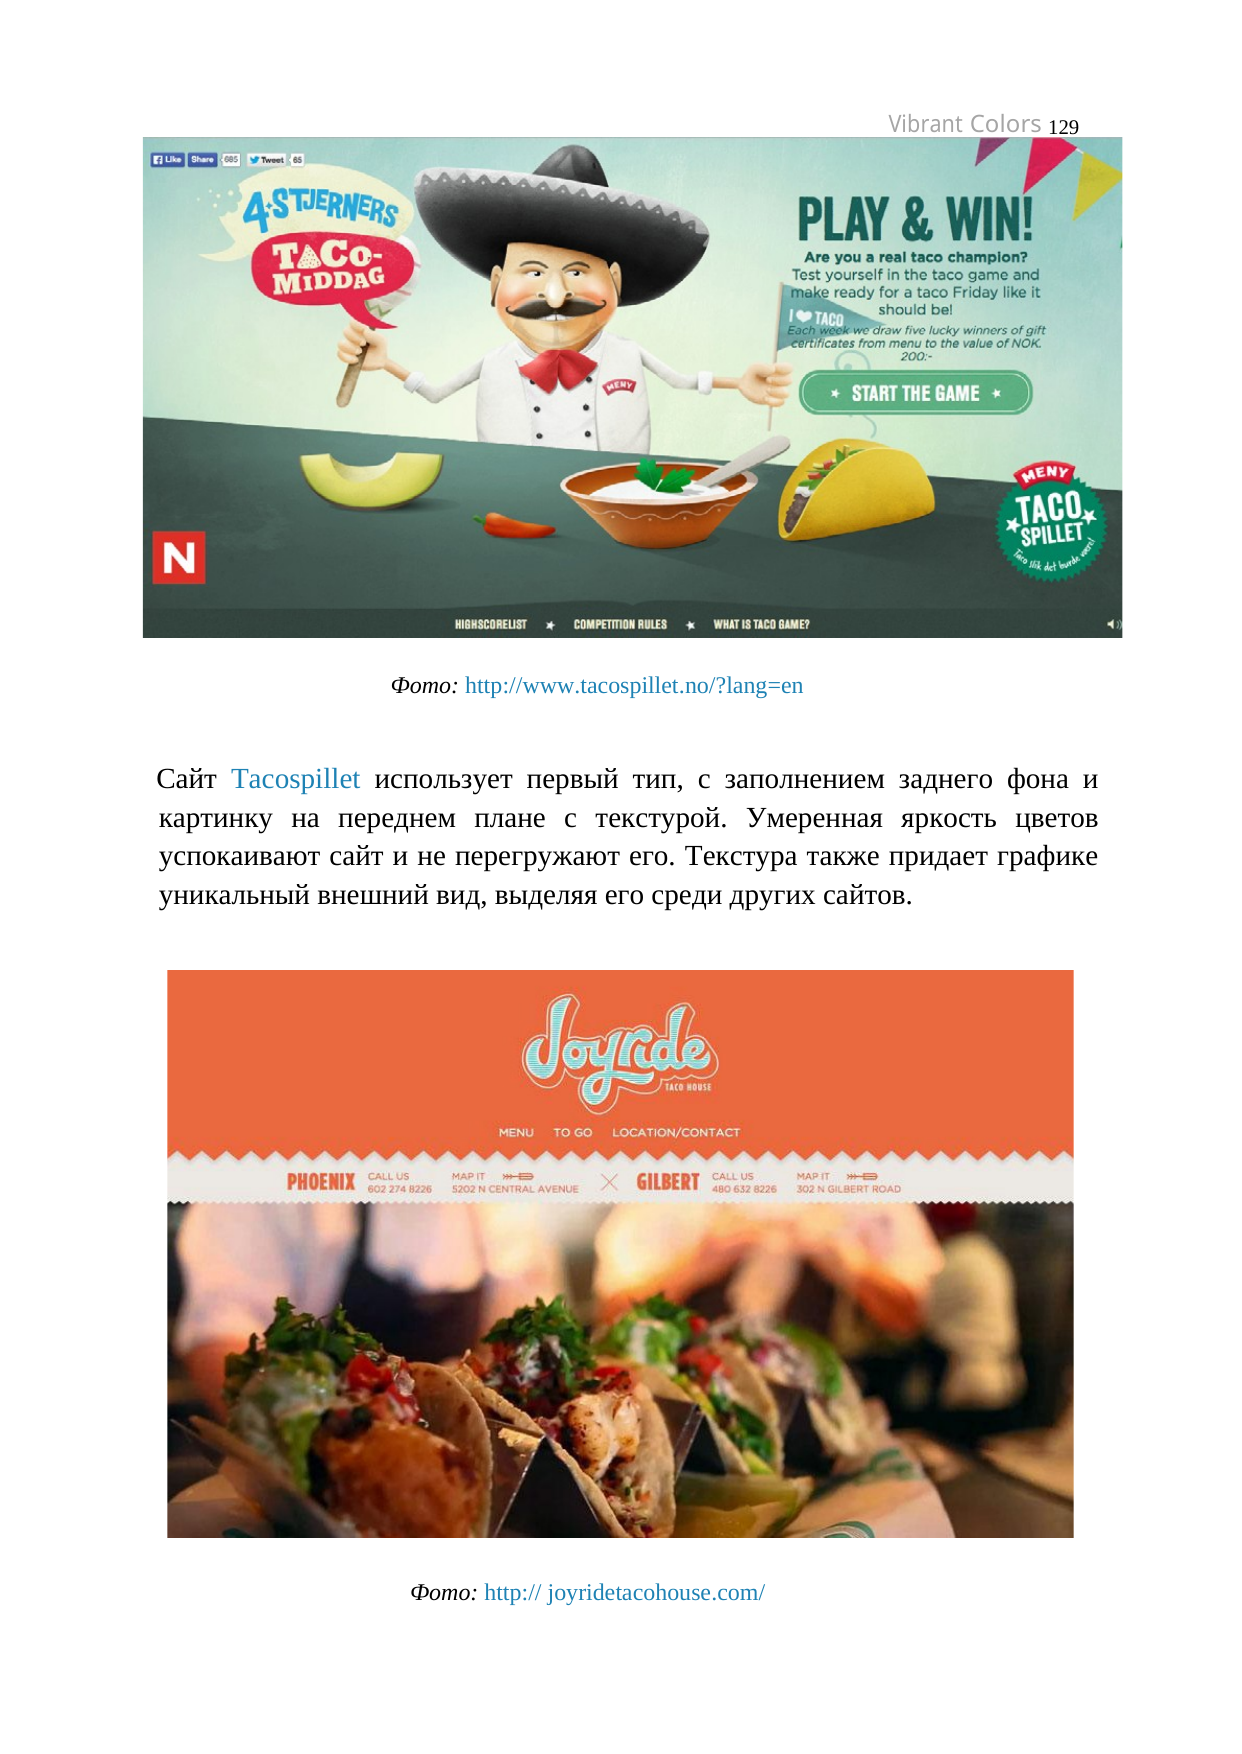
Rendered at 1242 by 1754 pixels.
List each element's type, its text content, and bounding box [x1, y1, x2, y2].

text Фото: http://www.tacospillet.no/?lang=en [390, 671, 1114, 699]
text Фото: http:// joyridetacohouse.com/ [410, 1578, 1114, 1605]
text Сайт Tacospillet использует первый тип, с заполнением заднего фона и картинку на переднем плане с текстурой. Умеренная яркость цветов успокаивают сайт и не перегружают его. Текстура также придает графике уникальный внешний вид, выделяя его среди других сайтов. [156, 761, 1099, 910]
picture [142, 137, 1123, 638]
picture [167, 970, 1074, 1538]
